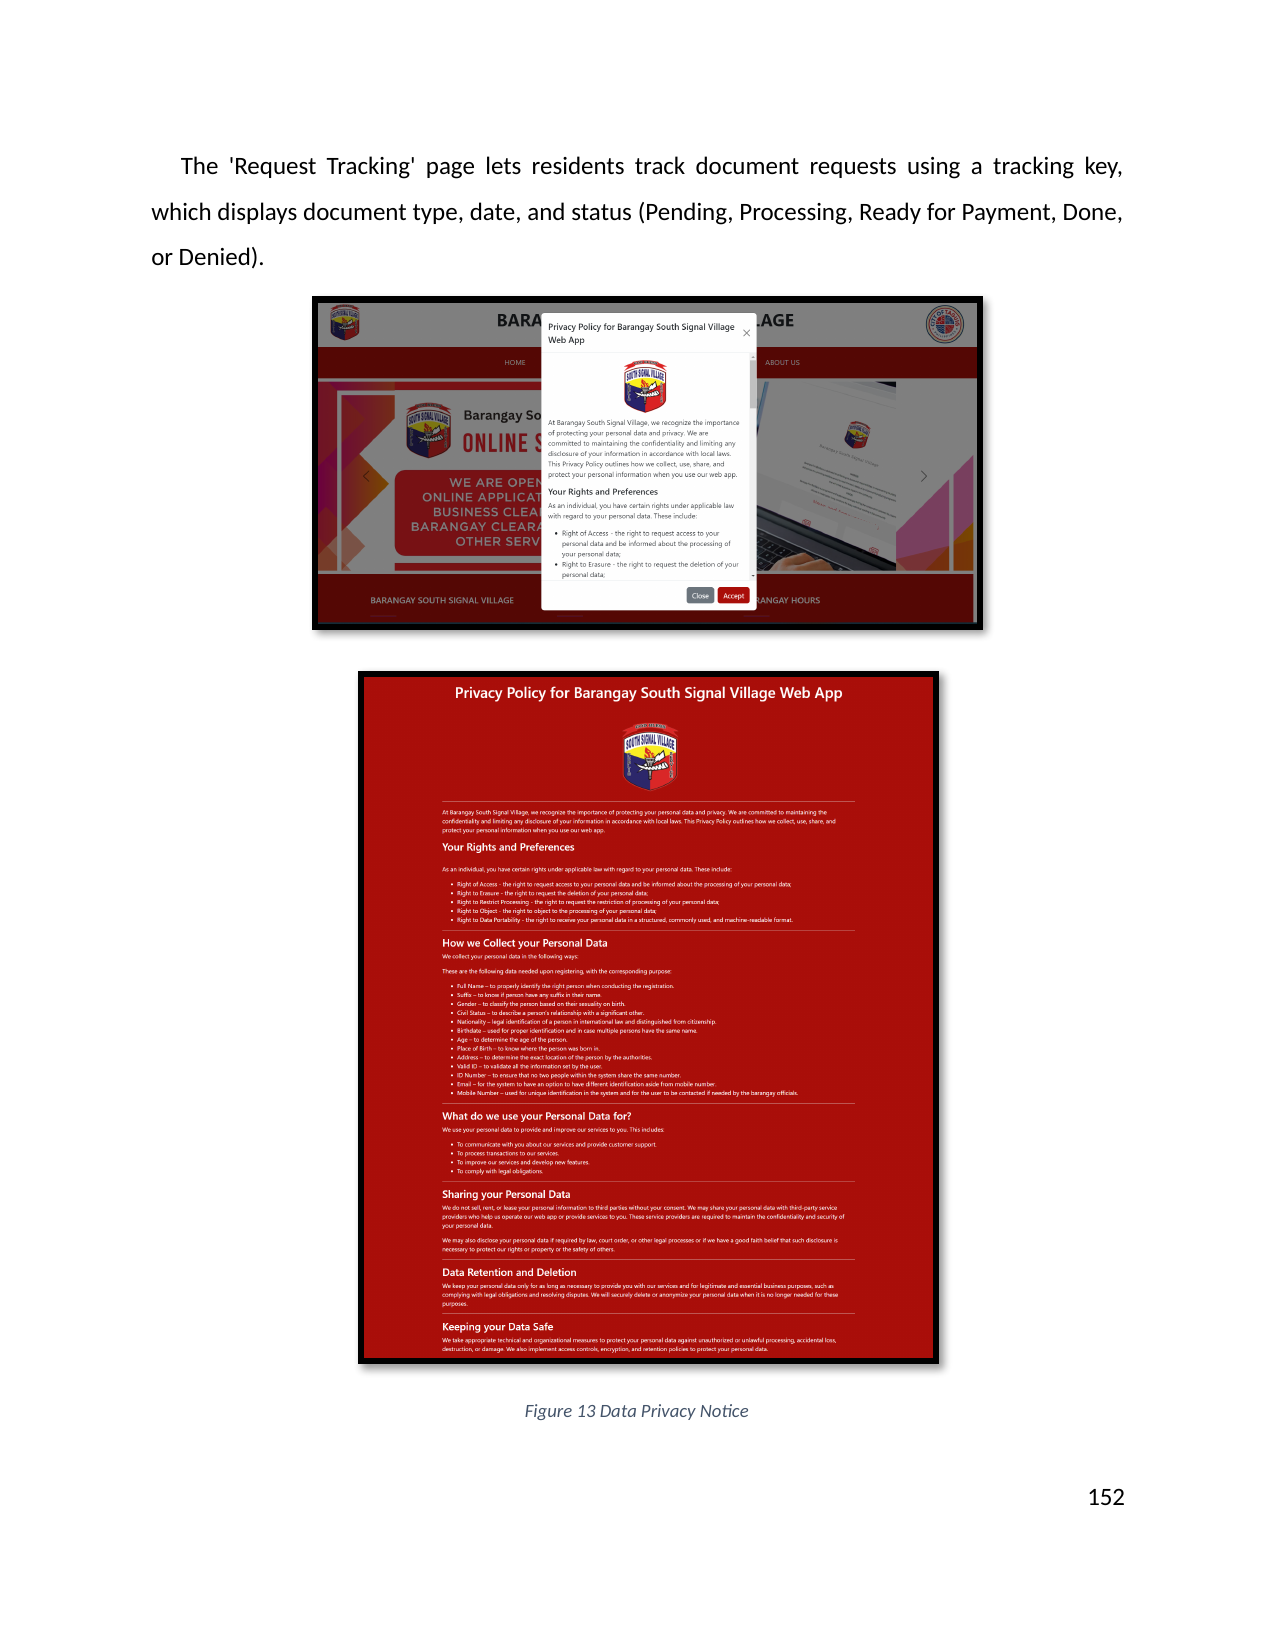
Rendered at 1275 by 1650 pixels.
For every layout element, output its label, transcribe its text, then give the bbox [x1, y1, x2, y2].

text The 'Request Tracking' page lets residents track document requests using a tracking key, which displays document type, date, and status (Pending, Processing, Ready for Payment, Done, or Denied). [151, 150, 1125, 272]
picture [318, 303, 977, 624]
text Figure 13 Data Privacy Notice [150, 1399, 1125, 1422]
picture [364, 677, 933, 1358]
